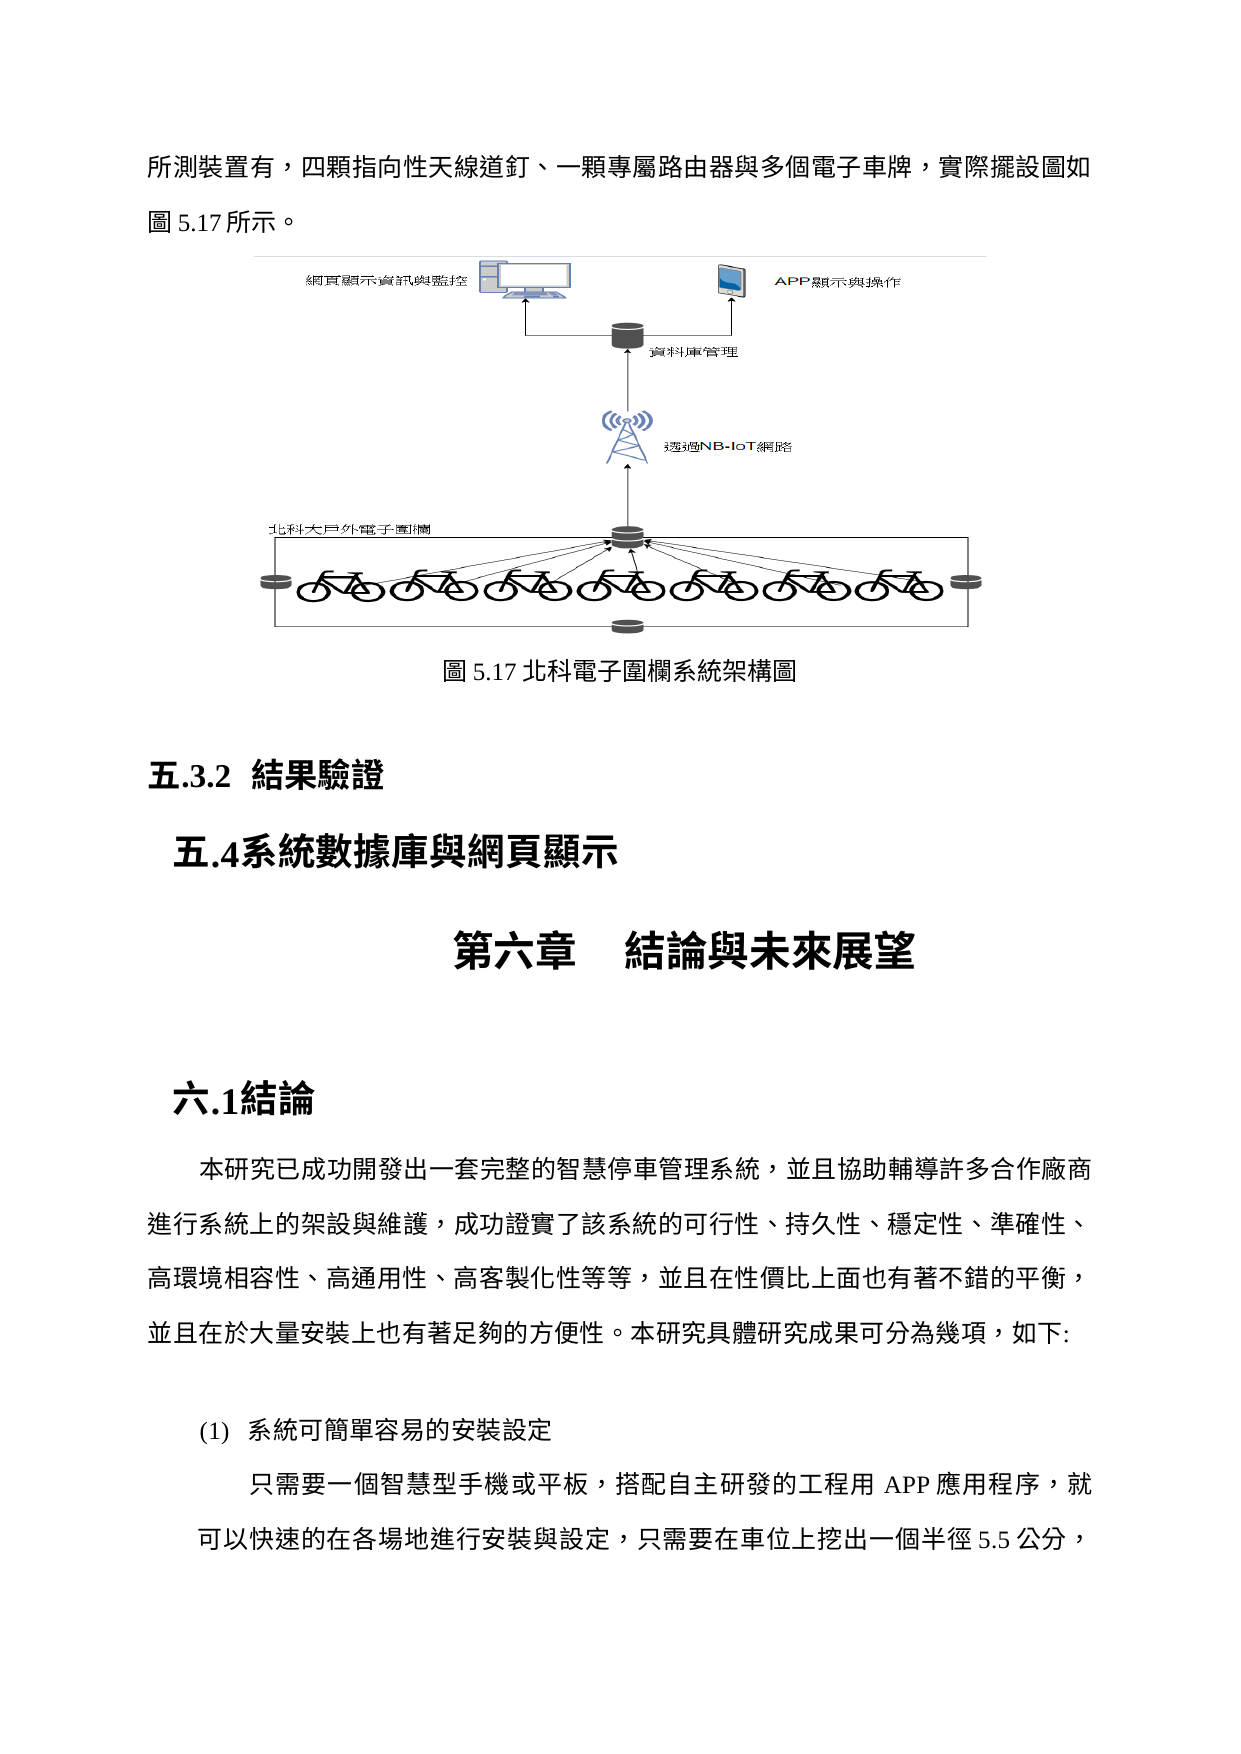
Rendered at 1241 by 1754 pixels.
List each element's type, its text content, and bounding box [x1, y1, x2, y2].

text 本研究已成功開發出一套完整的智慧停車管理系統，並且協助輔導許多合作廠商進行系統上的架設與維護，成功證實了該系統的可行性、持久性、穩定性、準確性、高環境相容性、高通用性、高客製化性等等，並且在性價比上面也有著不錯的平衡，並且在於大量安裝上也有著足夠的方便性。本研究具體研究成果可分為幾項，如下: [148, 1150, 1092, 1349]
subtitle 系統數據庫與網頁顯示 [173, 822, 1067, 876]
subtitle 結論 [173, 1069, 1067, 1123]
text 圖5.17 北科電子圍欄系統架構圖 [148, 652, 1092, 688]
subtitle 結論與未來展望 [192, 922, 1092, 978]
list 系統可簡單容易的安裝設定 [148, 1411, 1092, 1447]
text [148, 148, 1092, 238]
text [198, 1465, 1092, 1556]
subtitle 結果驗證 [148, 749, 1067, 797]
picture [253, 256, 987, 638]
